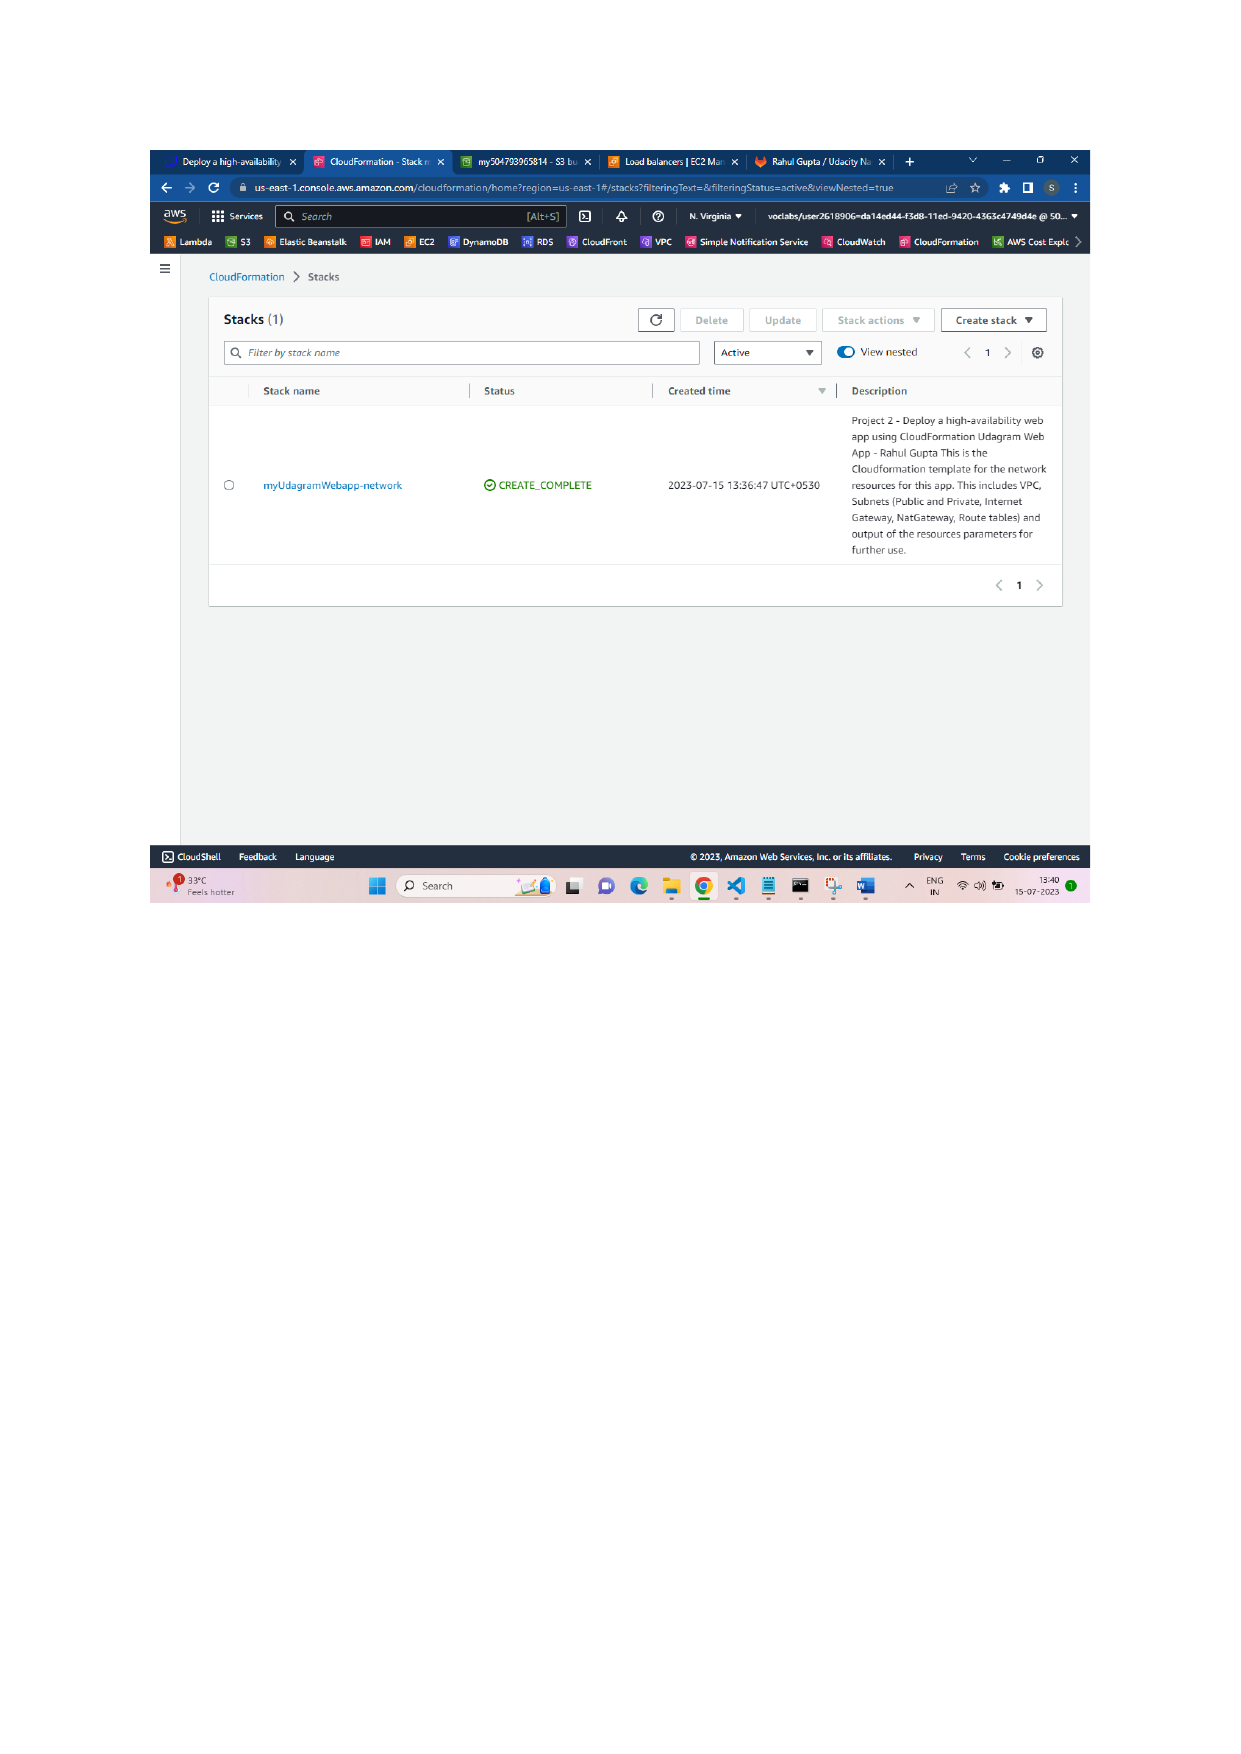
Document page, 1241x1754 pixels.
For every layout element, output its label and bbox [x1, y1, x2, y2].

picture [150, 150, 1091, 903]
